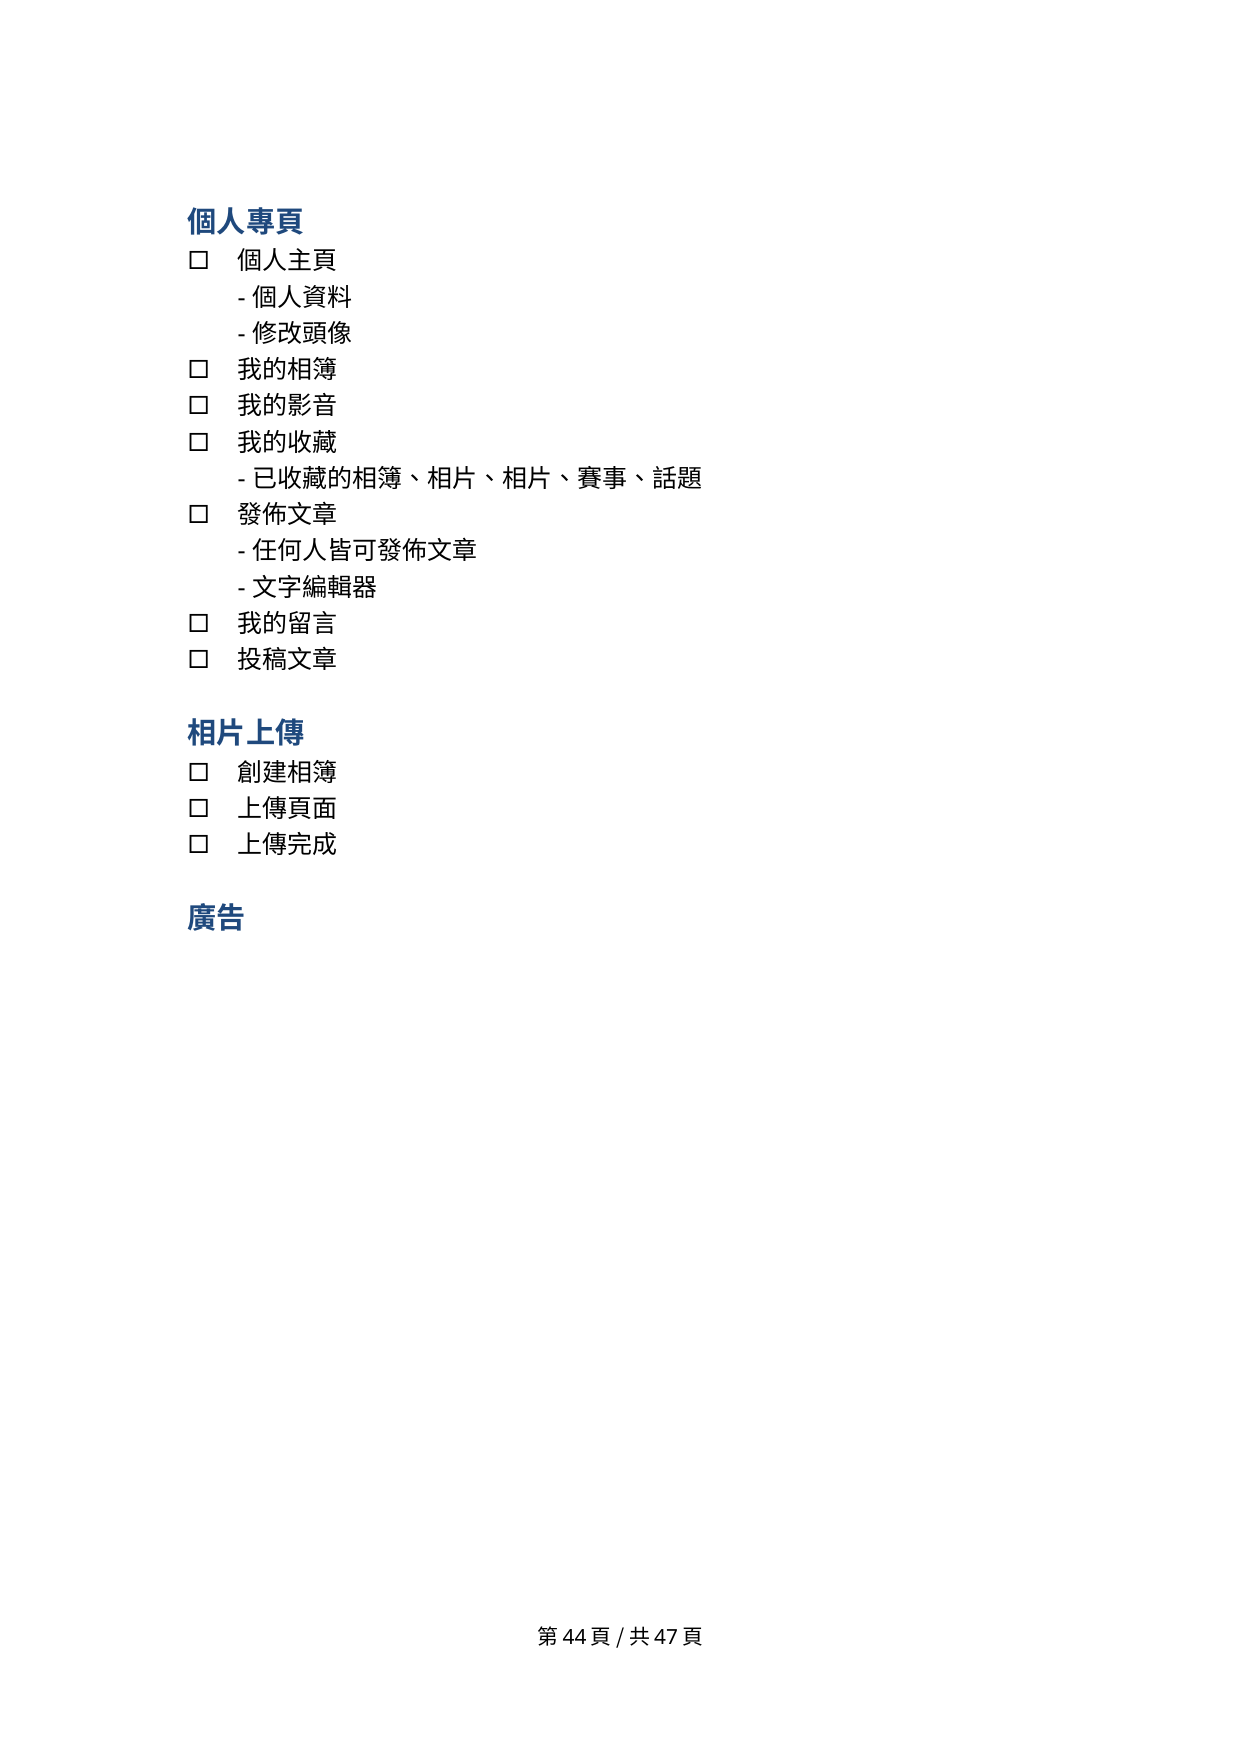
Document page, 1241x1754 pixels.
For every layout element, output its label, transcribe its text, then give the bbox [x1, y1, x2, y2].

list 我的影音 [187, 386, 1053, 422]
list 上傳頁面 [187, 788, 1053, 825]
subtitle 個人專頁 [187, 198, 1053, 241]
list 個人主頁 - 個人資料 - 修改頭像 [187, 241, 1053, 349]
list 發佈文章 - 任何人皆可發佈文章 - 文字編輯器 [187, 494, 1053, 603]
subtitle 廣告 [187, 895, 1053, 937]
list 上傳完成 [187, 825, 1053, 861]
list 投稿文章 [187, 639, 1053, 676]
list 我的留言 [187, 603, 1053, 639]
list 我的收藏 - 已收藏的相簿、相片、相片、賽事、話題 [187, 422, 1053, 494]
list 我的相簿 [187, 349, 1053, 386]
list 創建相簿 [187, 752, 1053, 788]
subtitle 相片上傳 [187, 710, 1053, 752]
